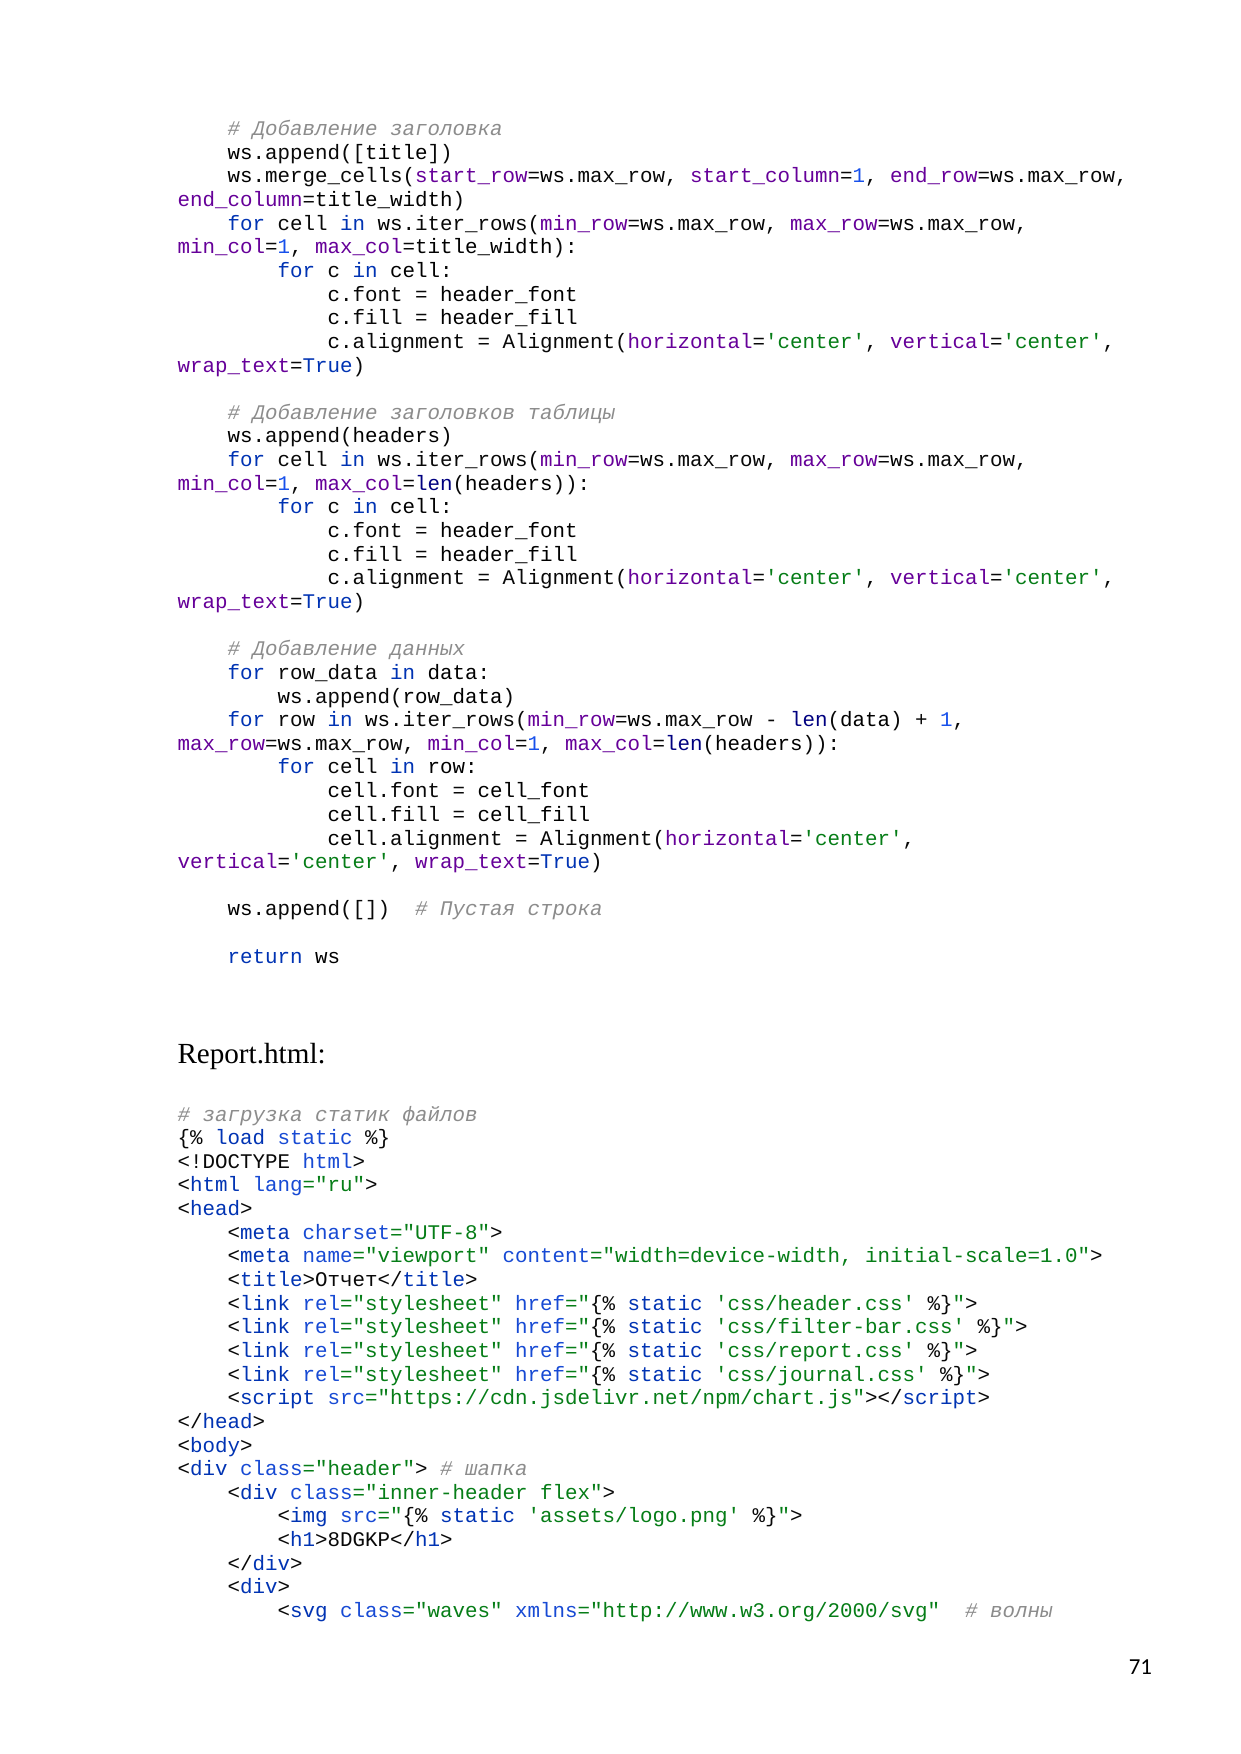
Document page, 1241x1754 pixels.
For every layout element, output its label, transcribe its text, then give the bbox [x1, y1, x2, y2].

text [177, 118, 1152, 969]
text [177, 1127, 1152, 1624]
text # загрузка статик файлов [177, 1103, 1152, 1127]
text Report.html: [177, 1036, 1152, 1070]
